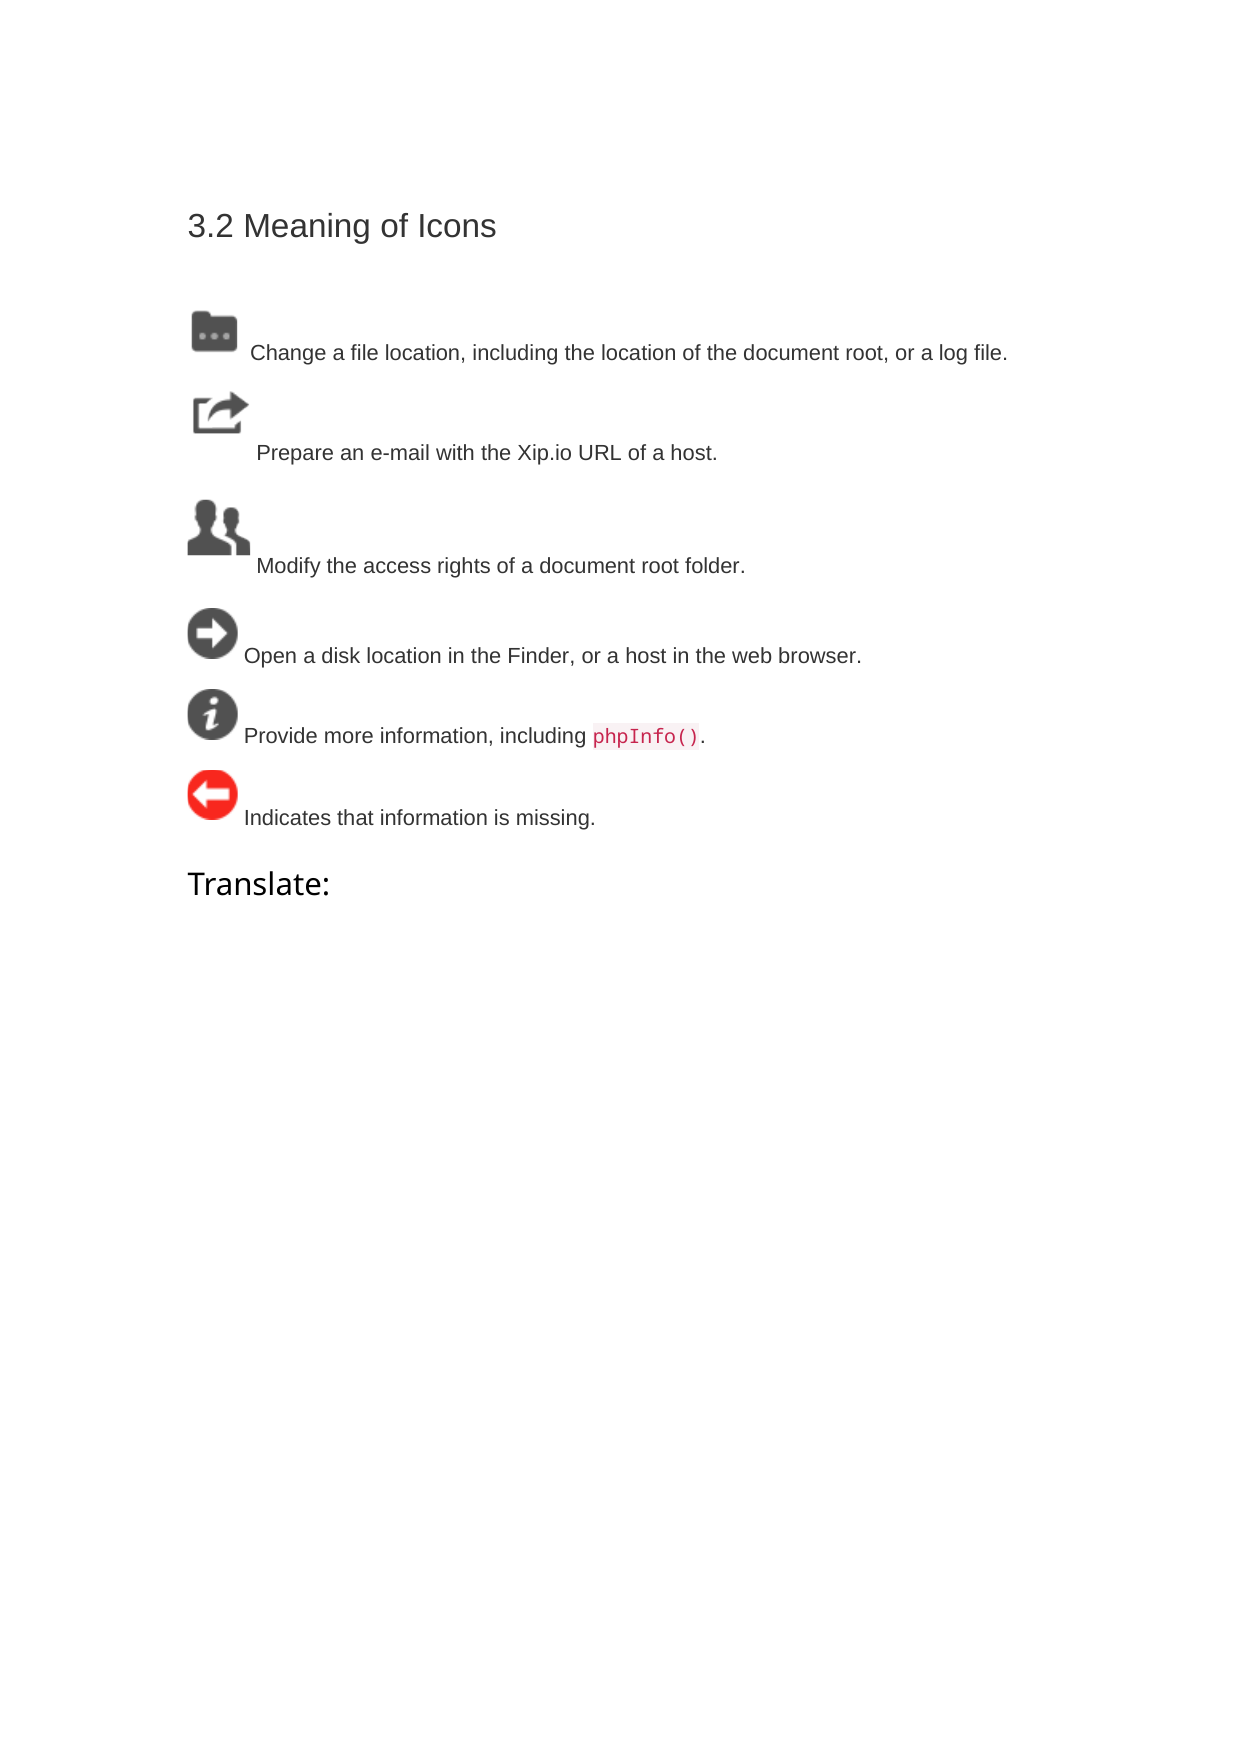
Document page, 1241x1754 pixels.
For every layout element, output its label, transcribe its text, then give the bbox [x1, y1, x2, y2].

text Translate: [187, 851, 1053, 916]
picture [187, 770, 238, 820]
picture [187, 689, 238, 740]
picture [187, 382, 251, 445]
text Change a file location, including the location of the document root, or a log file. [187, 302, 1053, 367]
text Open a disk location in the Finder, or a host in the web browser. [187, 609, 1053, 674]
subtitle 3.2 Meaning of Icons [187, 193, 1053, 258]
picture [187, 301, 244, 359]
text Provide more information, including phpInfo(). [187, 689, 1053, 754]
text Indicates that information is missing. [187, 770, 1053, 835]
text Prepare an e-mail with the Xip.io URL of a host. [187, 382, 1053, 480]
picture [187, 608, 238, 659]
picture [187, 495, 251, 559]
text Modify the access rights of a document root folder. [187, 496, 1053, 593]
